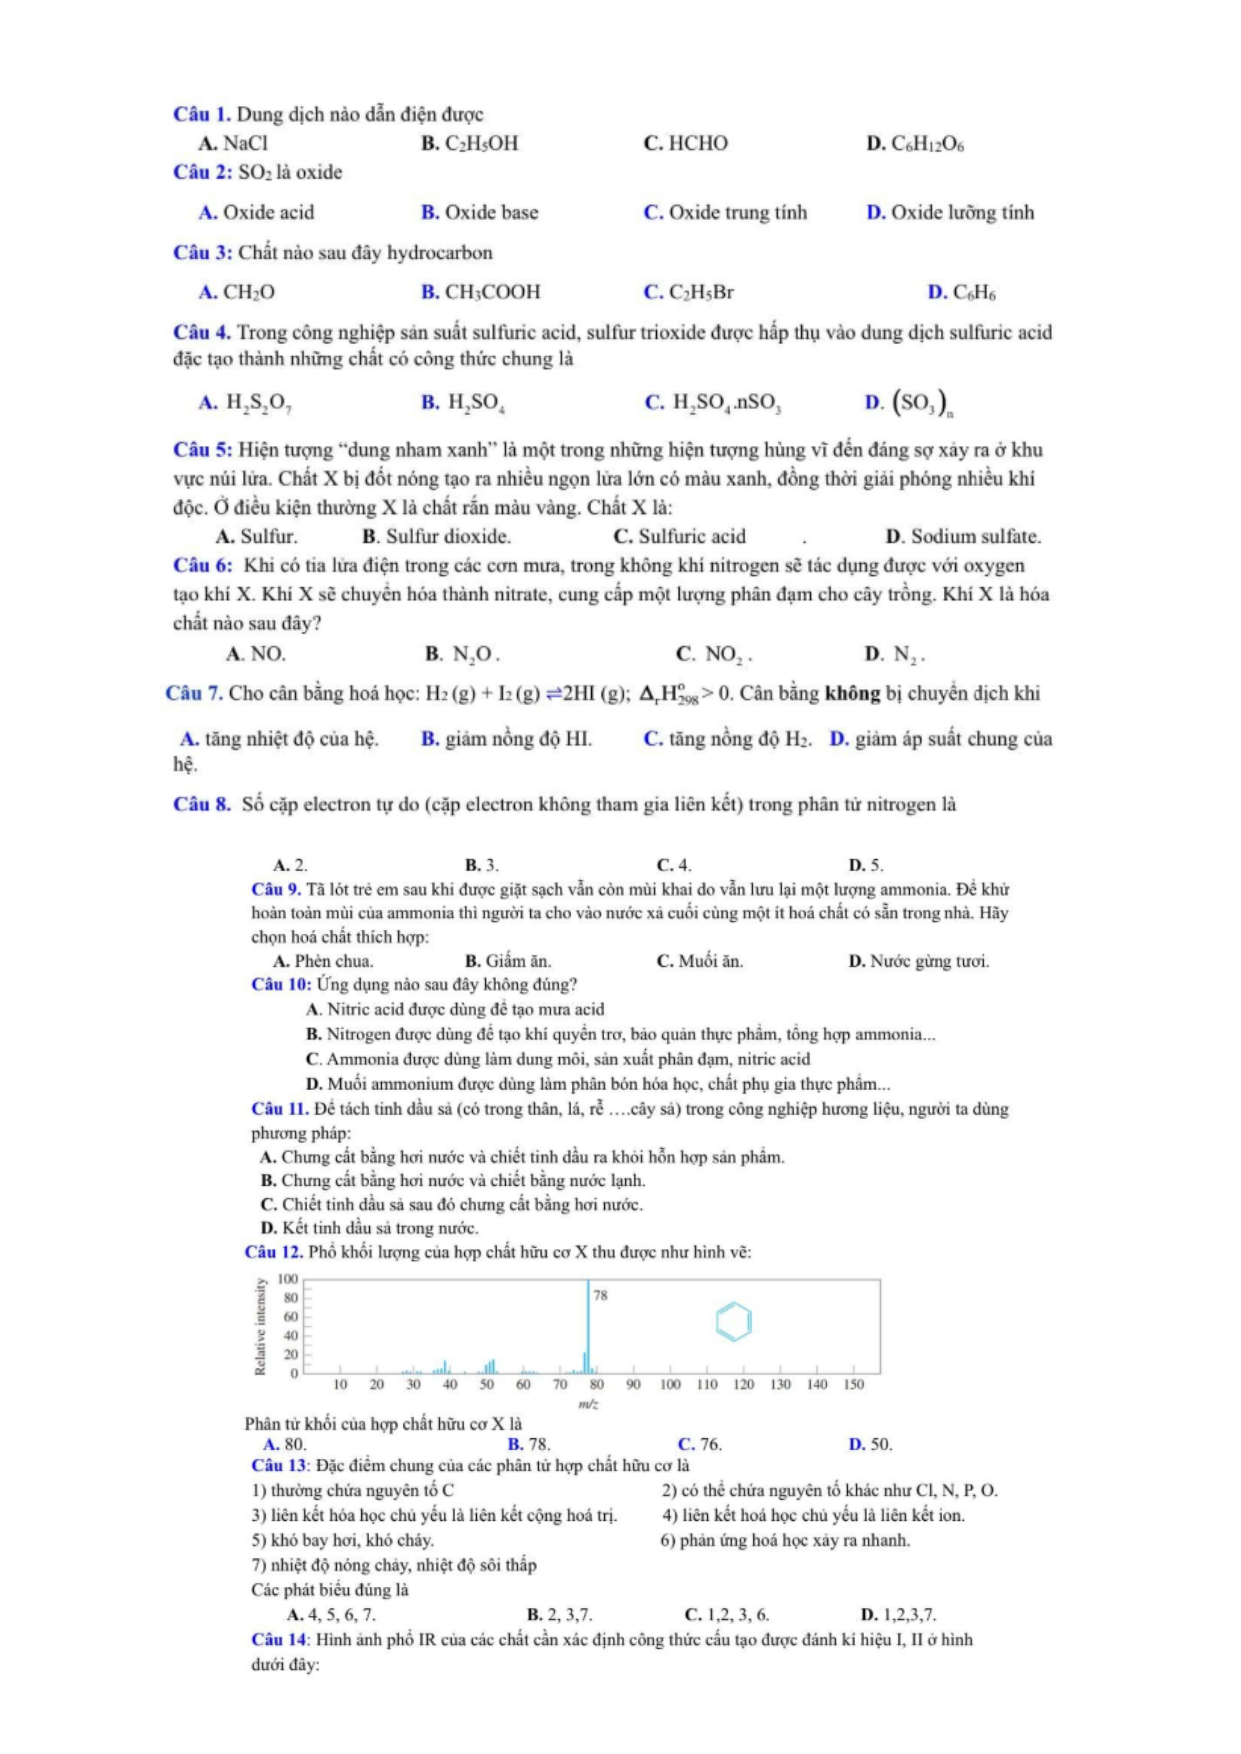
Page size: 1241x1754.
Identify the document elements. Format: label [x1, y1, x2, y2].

picture [150, 87, 1091, 1677]
